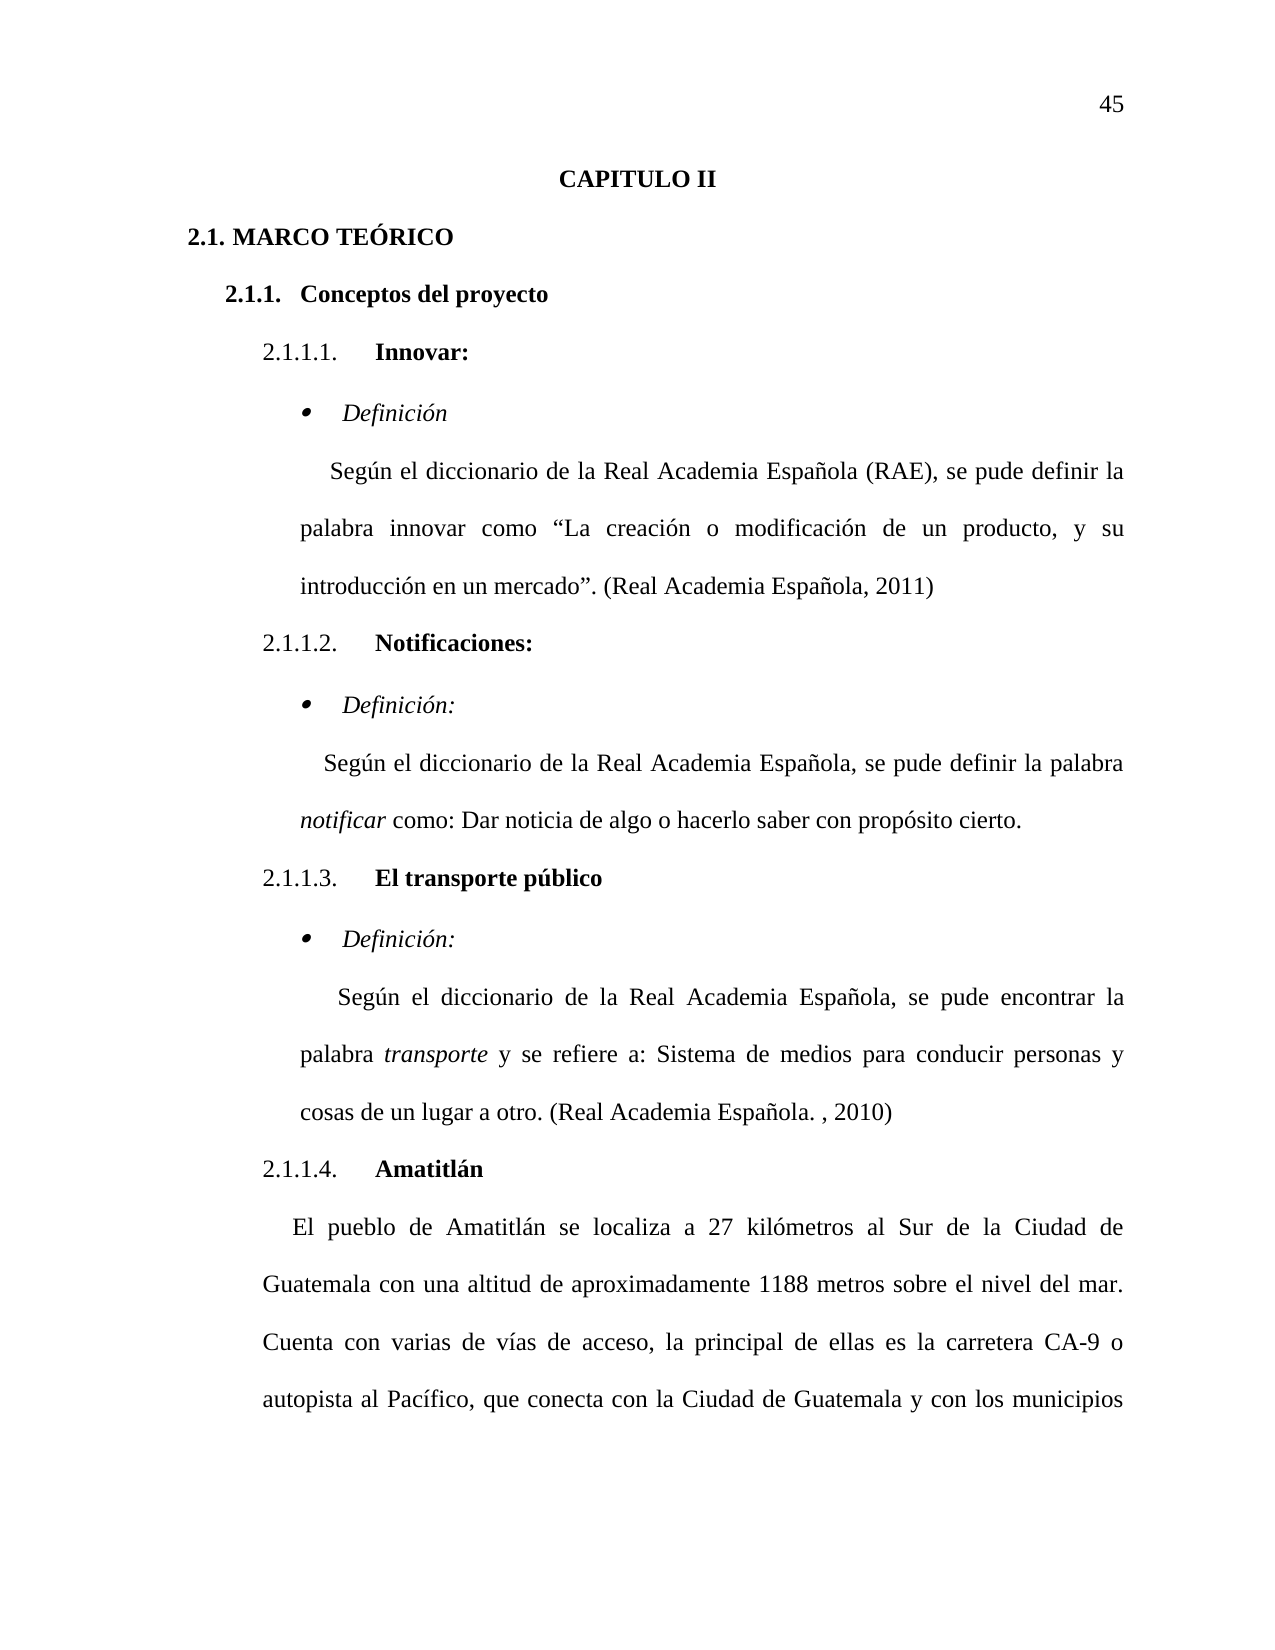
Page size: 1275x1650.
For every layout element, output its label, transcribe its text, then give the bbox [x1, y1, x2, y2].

text Definición: [300, 924, 1125, 953]
text Según el diccionario de la Real Academia Española (RAE), se pude definir la palabra innovar como “La creación o modificación de un producto, y su introducción en un mercado”. [300, 456, 1125, 600]
text Definición: [300, 690, 1125, 719]
subtitle Notificaciones: [262, 628, 1125, 657]
subtitle Innovar: [262, 337, 1125, 366]
subtitle MARCO TEÓRICO [187, 222, 1125, 251]
text Según el diccionario de la Real Academia Española, se pude encontrar la palabra transporte y se refiere a: Sistema de medios para conducir personas y cosas de un lugar a otro. [300, 982, 1125, 1126]
text Definición [300, 398, 1125, 427]
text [262, 1212, 1125, 1413]
text Según el diccionario de la Real Academia Española, se pude definir la palabra notificar como: Dar noticia de algo o hacerlo saber con propósito cierto. [300, 748, 1125, 834]
subtitle CAPITULO II [150, 164, 1125, 193]
subtitle Amatitlán [262, 1154, 1125, 1183]
subtitle El transporte público [262, 863, 1125, 891]
subtitle Conceptos del proyecto [225, 279, 1125, 308]
